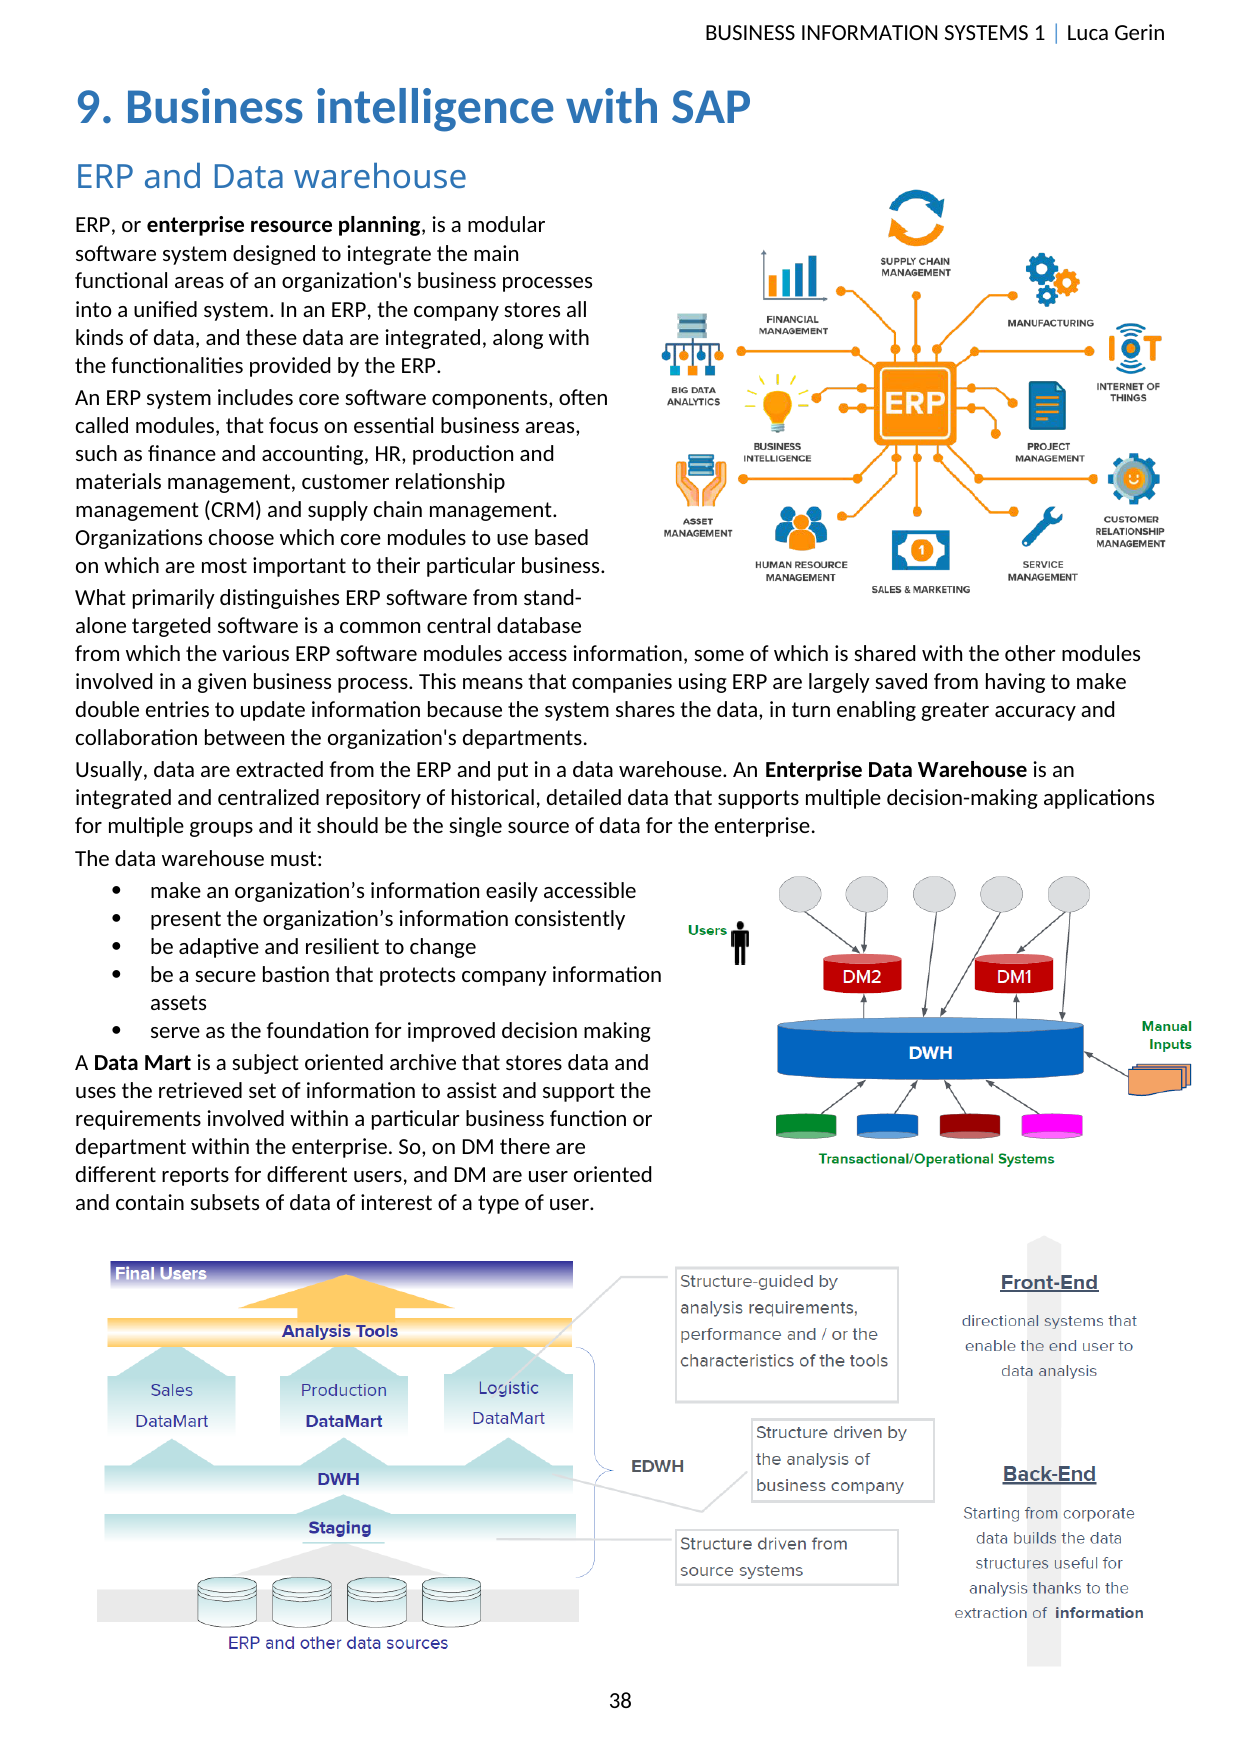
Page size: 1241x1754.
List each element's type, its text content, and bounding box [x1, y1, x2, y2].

subtitle 9. Business intelligence with SAP [75, 75, 1165, 136]
list serve as the foundation for improved decision making [112, 1016, 682, 1044]
text The data warehouse must: [75, 844, 1165, 872]
picture [682, 860, 1205, 1171]
subtitle ERP and Data warehouse [75, 153, 1165, 198]
picture [89, 1220, 1152, 1677]
picture [637, 171, 1190, 616]
text A Data Mart is a subject oriented archive that stores data and uses the retrieved set of information to assist and support the requirements involved within a particular business function or department within the enterprise. So, on DM there are different reports for different users, and DM are user oriented and contain subsets of data of interest of a type of user. [75, 1048, 1165, 1216]
text Usually, data are extracted from the ERP and put in a data warehouse. An Enterprise Data Warehouse is an integrated and centralized repository of historical, detailed data that supports multiple decision-making applications for multiple groups and it should be the single source of data for the enterprise. [75, 756, 1165, 839]
list make an organization’s information easily accessible [112, 876, 682, 904]
text An ERP system includes core software components, often called modules, that focus on essential business areas, such as finance and accounting, HR, production and materials management, customer relationship management (CRM) and supply chain management. Organizations choose which core modules to use based on which are most important to their particular business. [75, 383, 637, 579]
text What primarily distinguishes ERP software from stand-alone targeted software is a common central database from which the various ERP software modules access information, some of which is shared with the other modules involved in a given business process. This means that companies using ERP are largely saved from having to make double entries to update information because the system shares the data, in turn enabling greater accuracy and collaboration between the organization's departments. [75, 583, 1165, 751]
text ERP, or enterprise resource planning, is a modular software system designed to integrate the main functional areas of an organization's business processes into a unified system. In an ERP, the company stores all kinds of data, and these data are integrated, along with the functionalities provided by the ERP. [75, 211, 637, 379]
list present the organization’s information consistently [112, 904, 682, 932]
list be adaptive and resilient to change [112, 932, 682, 960]
list be a secure bastion that protects company information assets [112, 960, 682, 1016]
